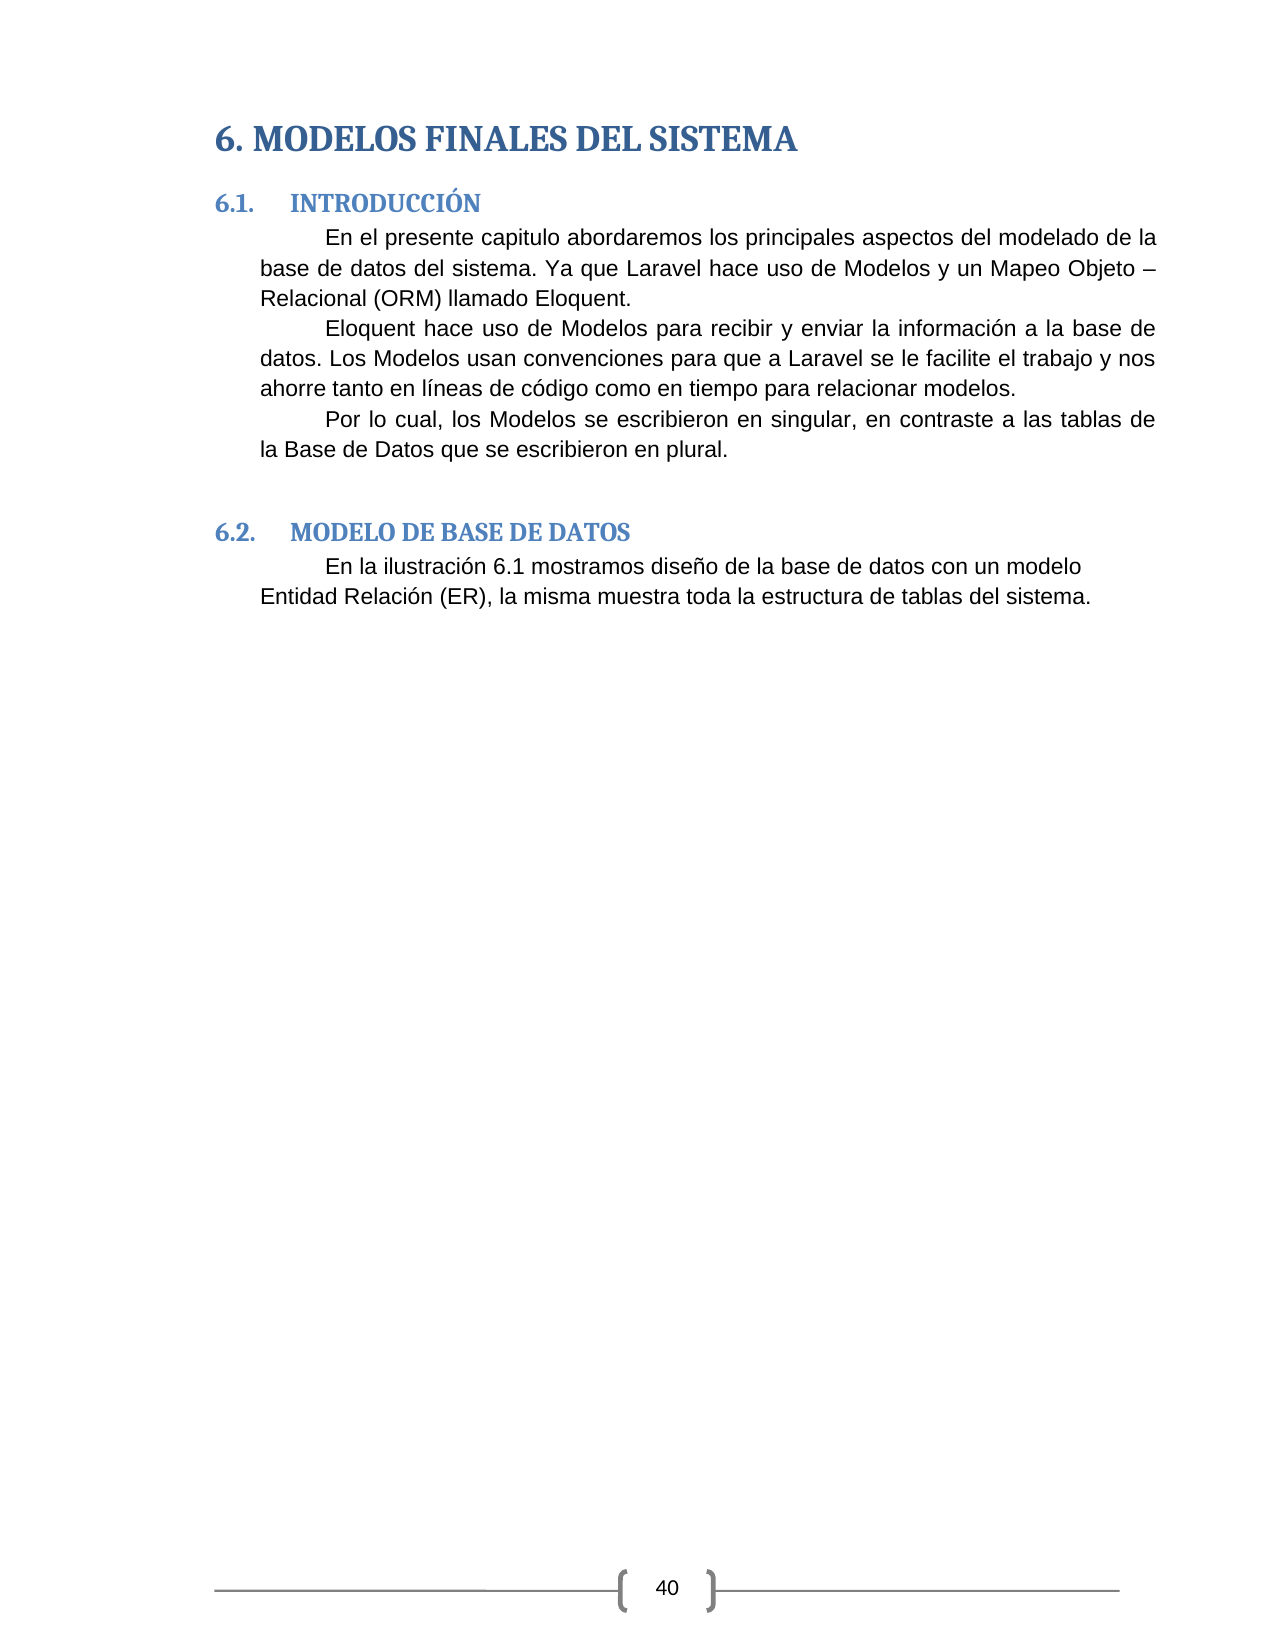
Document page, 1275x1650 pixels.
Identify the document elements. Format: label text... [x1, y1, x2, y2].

subtitle INTRODUCCIÓN [215, 188, 1157, 220]
list En el presente capitulo abordaremos los principales aspectos del modelado de la base de datos del sistema. Ya que Laravel hace uso de Modelos y un Mapeo Objeto – Relacional (ORM) llamado Eloquent. [260, 224, 1157, 311]
list Eloquent hace uso de Modelos para recibir y enviar la información a la base de datos. Los Modelos usan convenciones para que a Laravel se le facilite el trabajo y nos ahorre tanto en líneas de código como en tiempo para relacionar modelos. [260, 315, 1157, 402]
subtitle MODELOS FINALES DEL SISTEMA [215, 118, 1157, 161]
list En la ilustración 6.1 mostramos diseño de la base de datos con un modelo Entidad Relación (ER), la misma muestra toda la estructura de tablas del sistema. [260, 553, 1157, 609]
subtitle MODELO DE BASE DE DATOS [215, 517, 1157, 548]
list Por lo cual, los Modelos se escribieron en singular, en contraste a las tablas de la Base de Datos que se escribieron en plural. [260, 406, 1157, 462]
